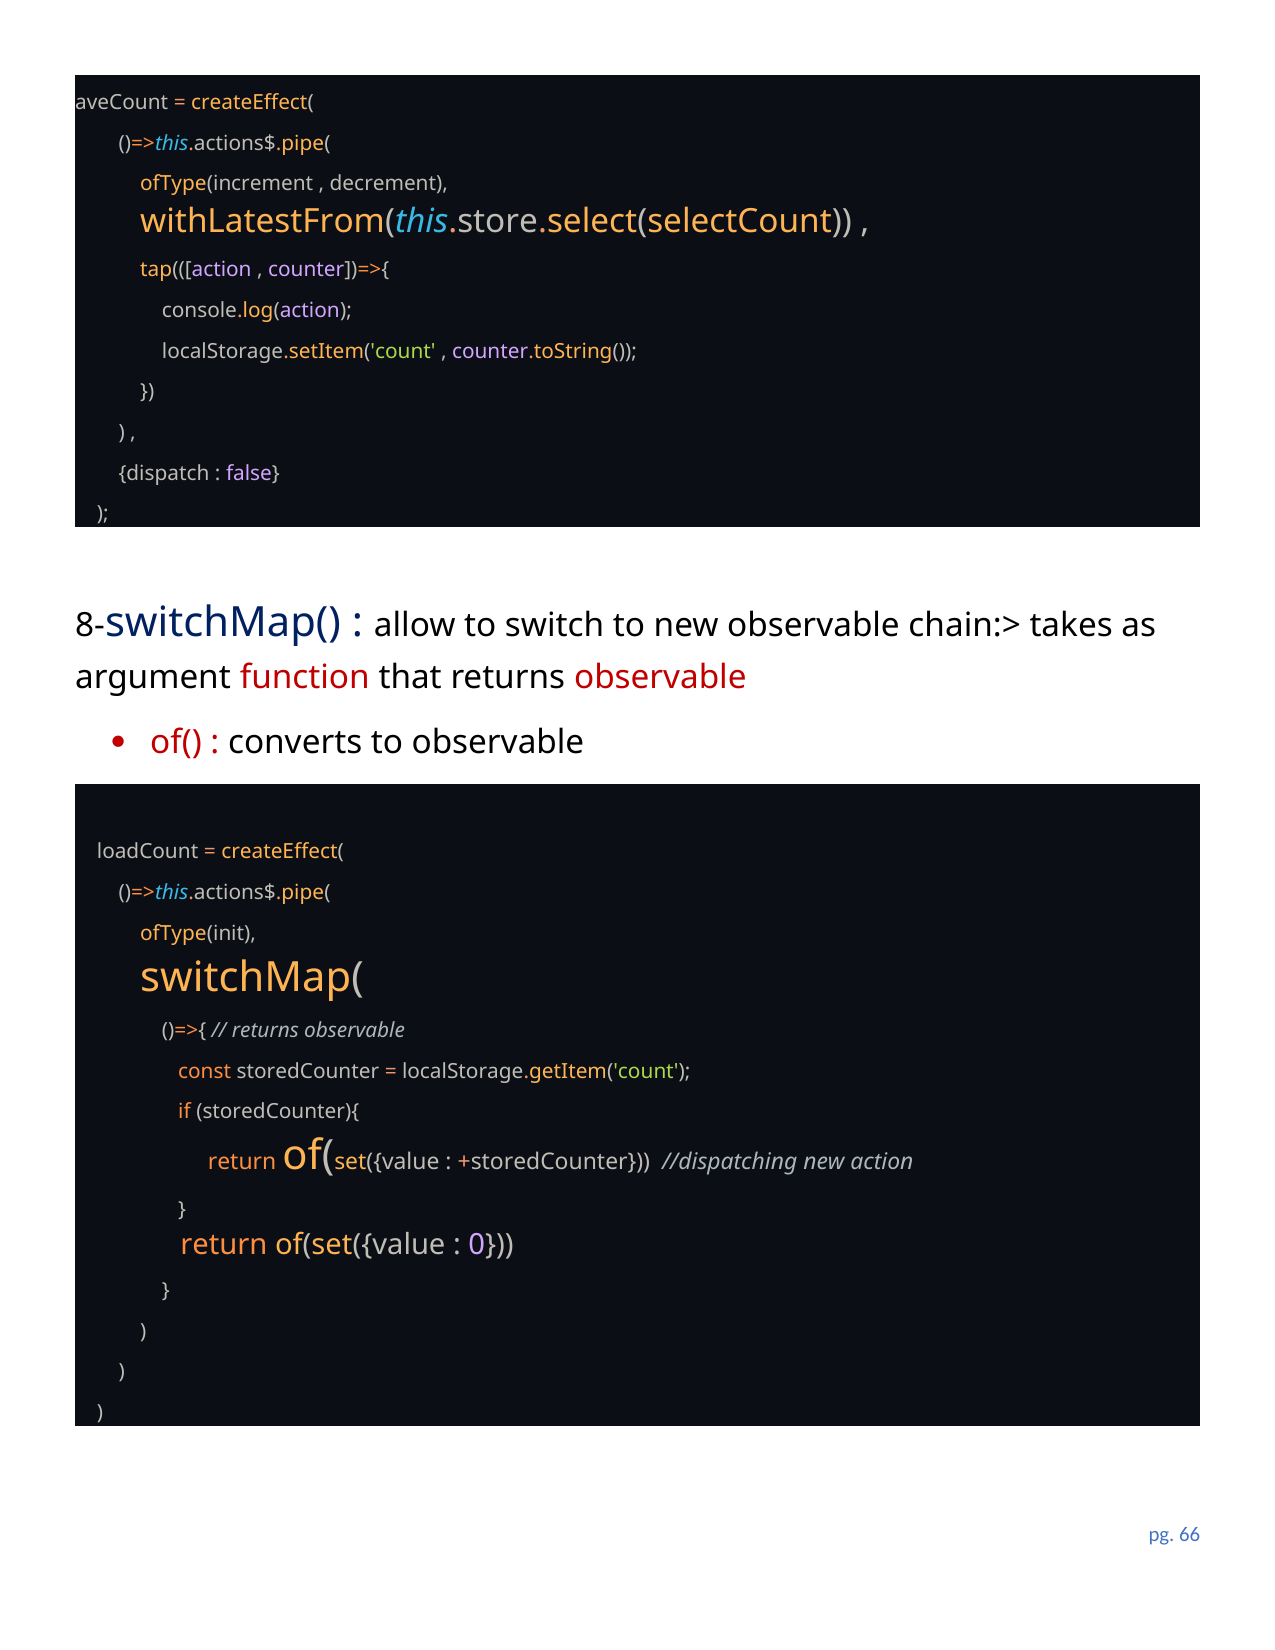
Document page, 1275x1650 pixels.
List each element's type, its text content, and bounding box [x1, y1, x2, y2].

text localStorage.setItem('count' , counter.toString()); [75, 323, 1200, 364]
text 8-switchMap() : allow to switch to new observable chain:> takes as argument function that returns observable [75, 592, 1200, 698]
text switchMap( [75, 946, 1200, 1003]
text if (storedCounter){ [75, 1084, 1200, 1125]
text ()=>this.actions$.pipe( [75, 865, 1200, 906]
text {dispatch : false} [75, 445, 1200, 486]
text ()=>this.actions$.pipe( [75, 116, 1200, 156]
text } [75, 1263, 1200, 1304]
text ofType(init), [75, 906, 1200, 946]
text ) , [75, 405, 1200, 445]
text ofType(increment , decrement), [75, 156, 1200, 197]
text ) [75, 1304, 1200, 1344]
text withLatestFrom(this.store.select(selectCount)) , [75, 197, 1200, 242]
text return of(set({value : 0})) [75, 1222, 1200, 1263]
text ) [75, 1385, 1200, 1426]
text } [75, 1182, 1200, 1222]
text const storedCounter = localStorage.getItem('count'); [75, 1044, 1200, 1084]
text loadCount = createEffect( [75, 824, 1200, 865]
text ); [75, 486, 1200, 527]
text ()=>{ // returns observable [75, 1003, 1200, 1044]
text }) [75, 364, 1200, 405]
text aveCount = createEffect( [75, 75, 1200, 116]
text console.log(action); [75, 283, 1200, 323]
list of() : converts to observable [112, 718, 1200, 764]
text ) [75, 1344, 1200, 1385]
text return of(set({value : +storedCounter})) //dispatching new action [75, 1125, 1200, 1182]
text tap(([action , counter])=>{ [75, 242, 1200, 283]
